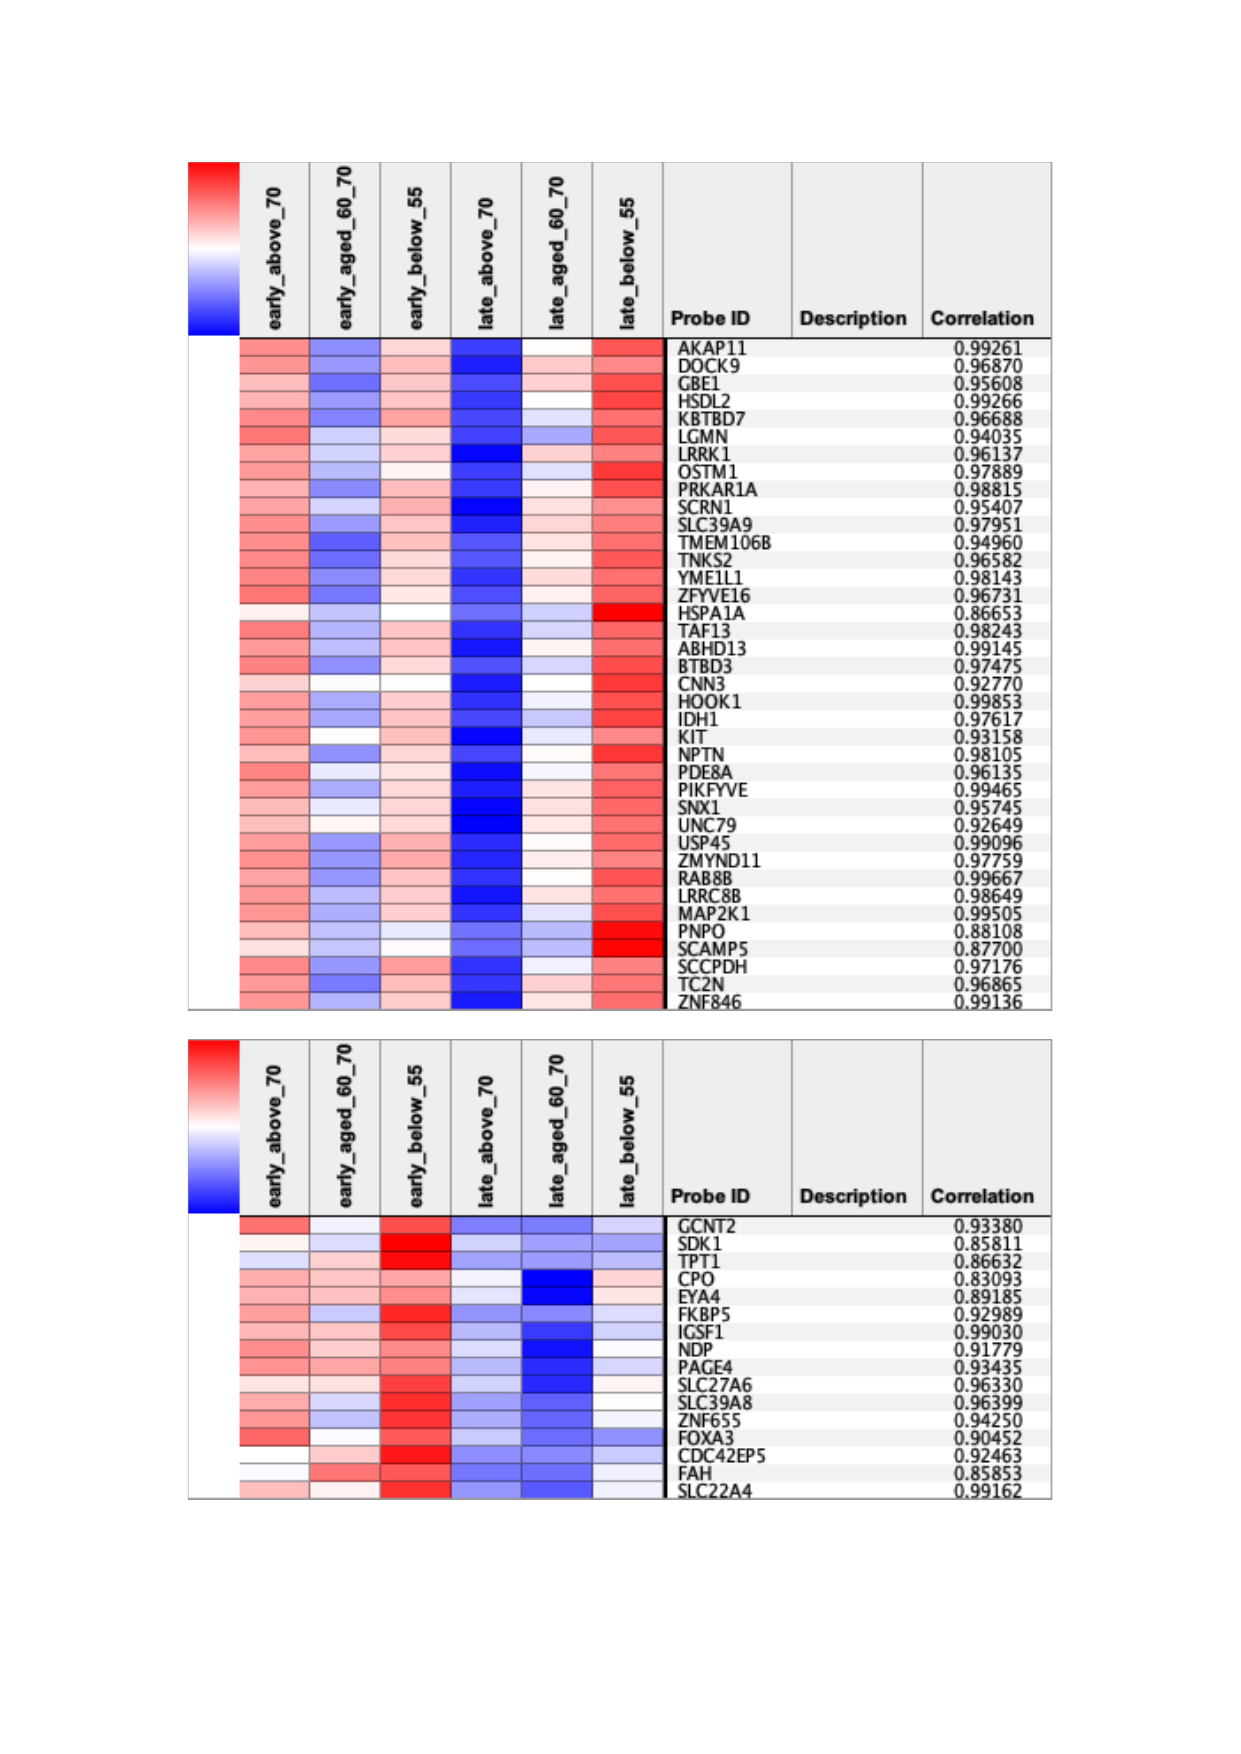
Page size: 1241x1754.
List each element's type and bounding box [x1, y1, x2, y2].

picture [187, 162, 1053, 1011]
picture [187, 1039, 1053, 1500]
